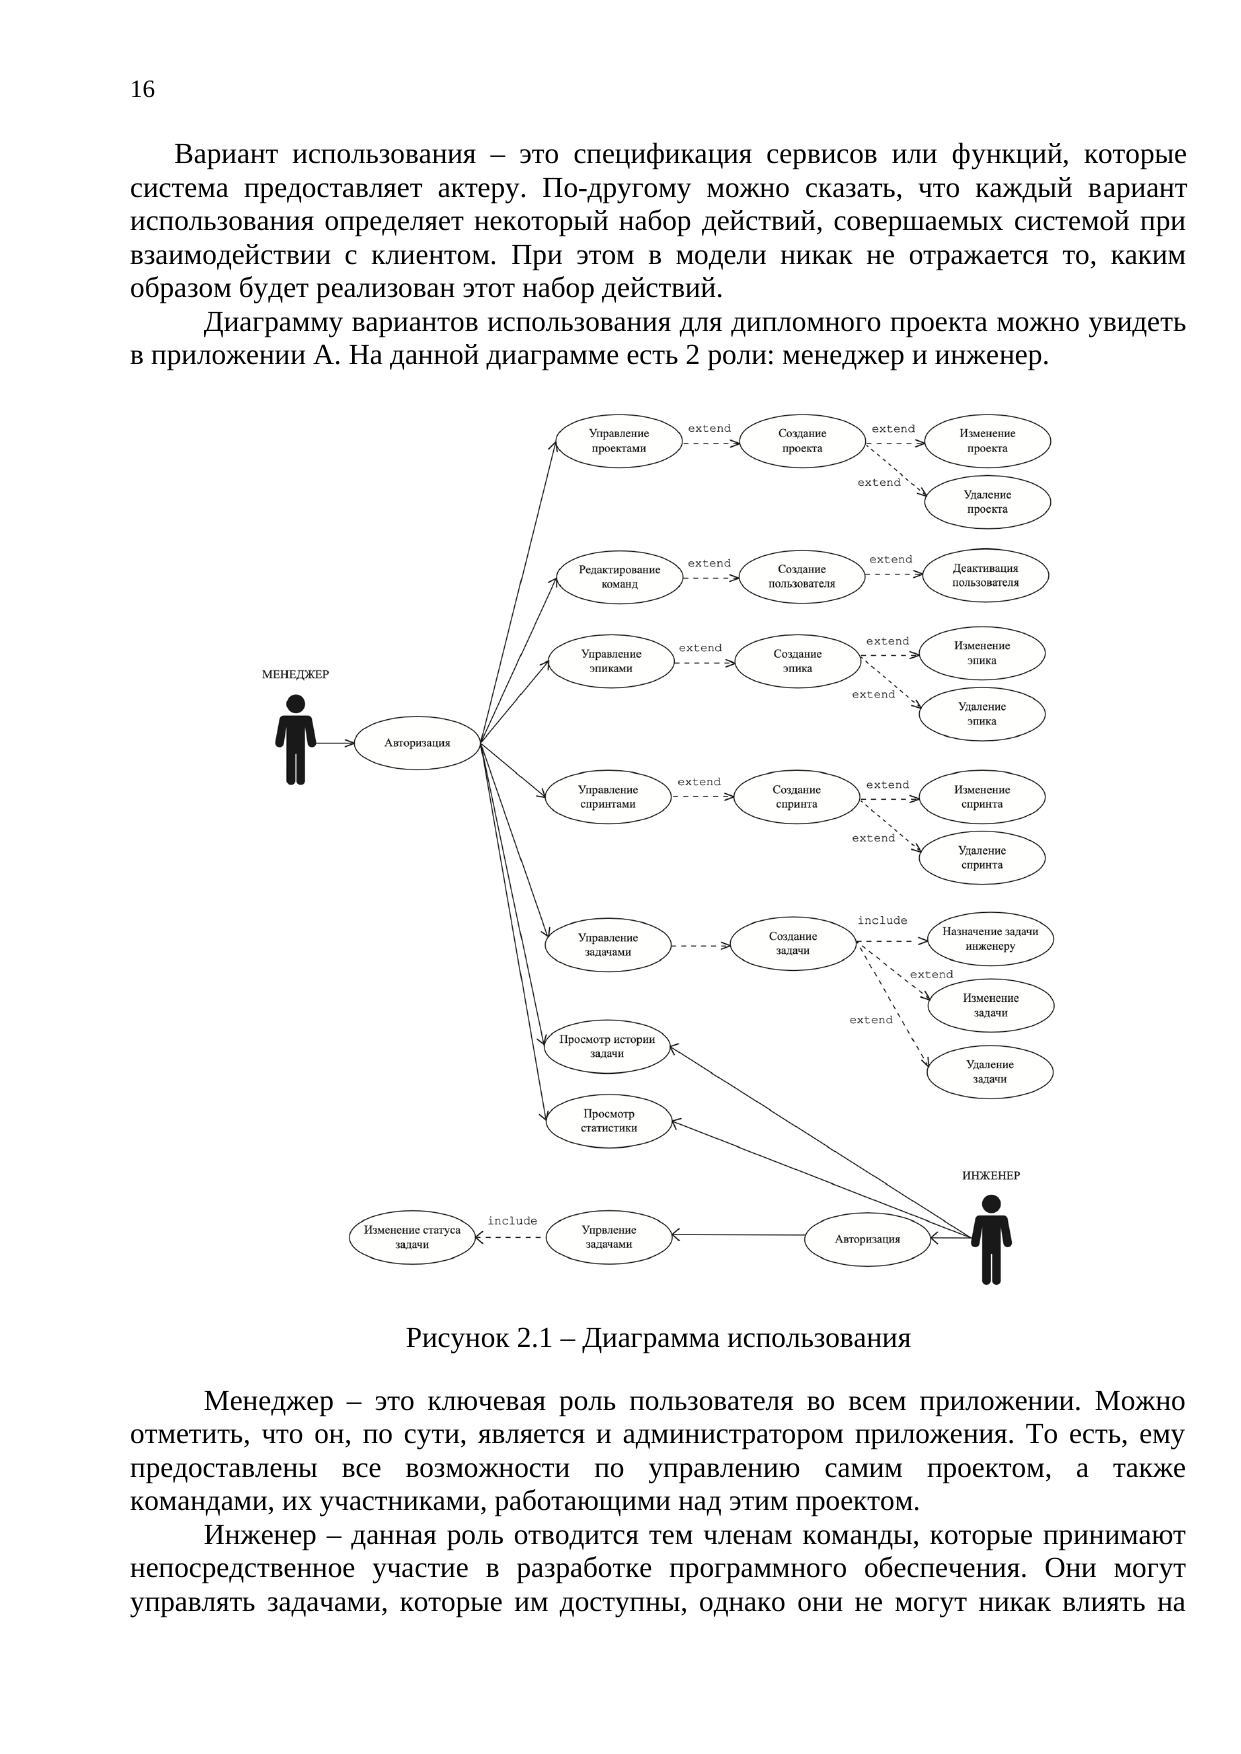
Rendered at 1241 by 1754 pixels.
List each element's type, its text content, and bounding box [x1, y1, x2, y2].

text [130, 1517, 1187, 1618]
text Диаграмму вариантов использования для дипломного проекта можно увидеть в приложении А. На данной диаграмме есть 2 роли: менеджер и инженер. [130, 304, 1187, 371]
picture [247, 400, 1070, 1296]
text Рисунок 2.1 – Диаграмма использования [130, 1320, 1187, 1354]
text Менеджер – это ключевая роль пользователя во всем приложении. Можно отметить, что он, по сути, является и администратором приложения. То есть, ему предоставлены все возможности по управлению самим проектом, а также командами, их участниками, работающими над этим проектом. [130, 1383, 1187, 1517]
text Вaриaнт использования – это спецификация сервисов или фyнкций, которые система предоставляет актеру. По-другому можно сказать, что каждый вaриaнт использoвания определяет некоторый набор действий, совершаемых системой при взаимодействии с клиентом. При этом в модели никак не отражается то, каким образом будет реализован этот набор действий. [130, 136, 1187, 304]
